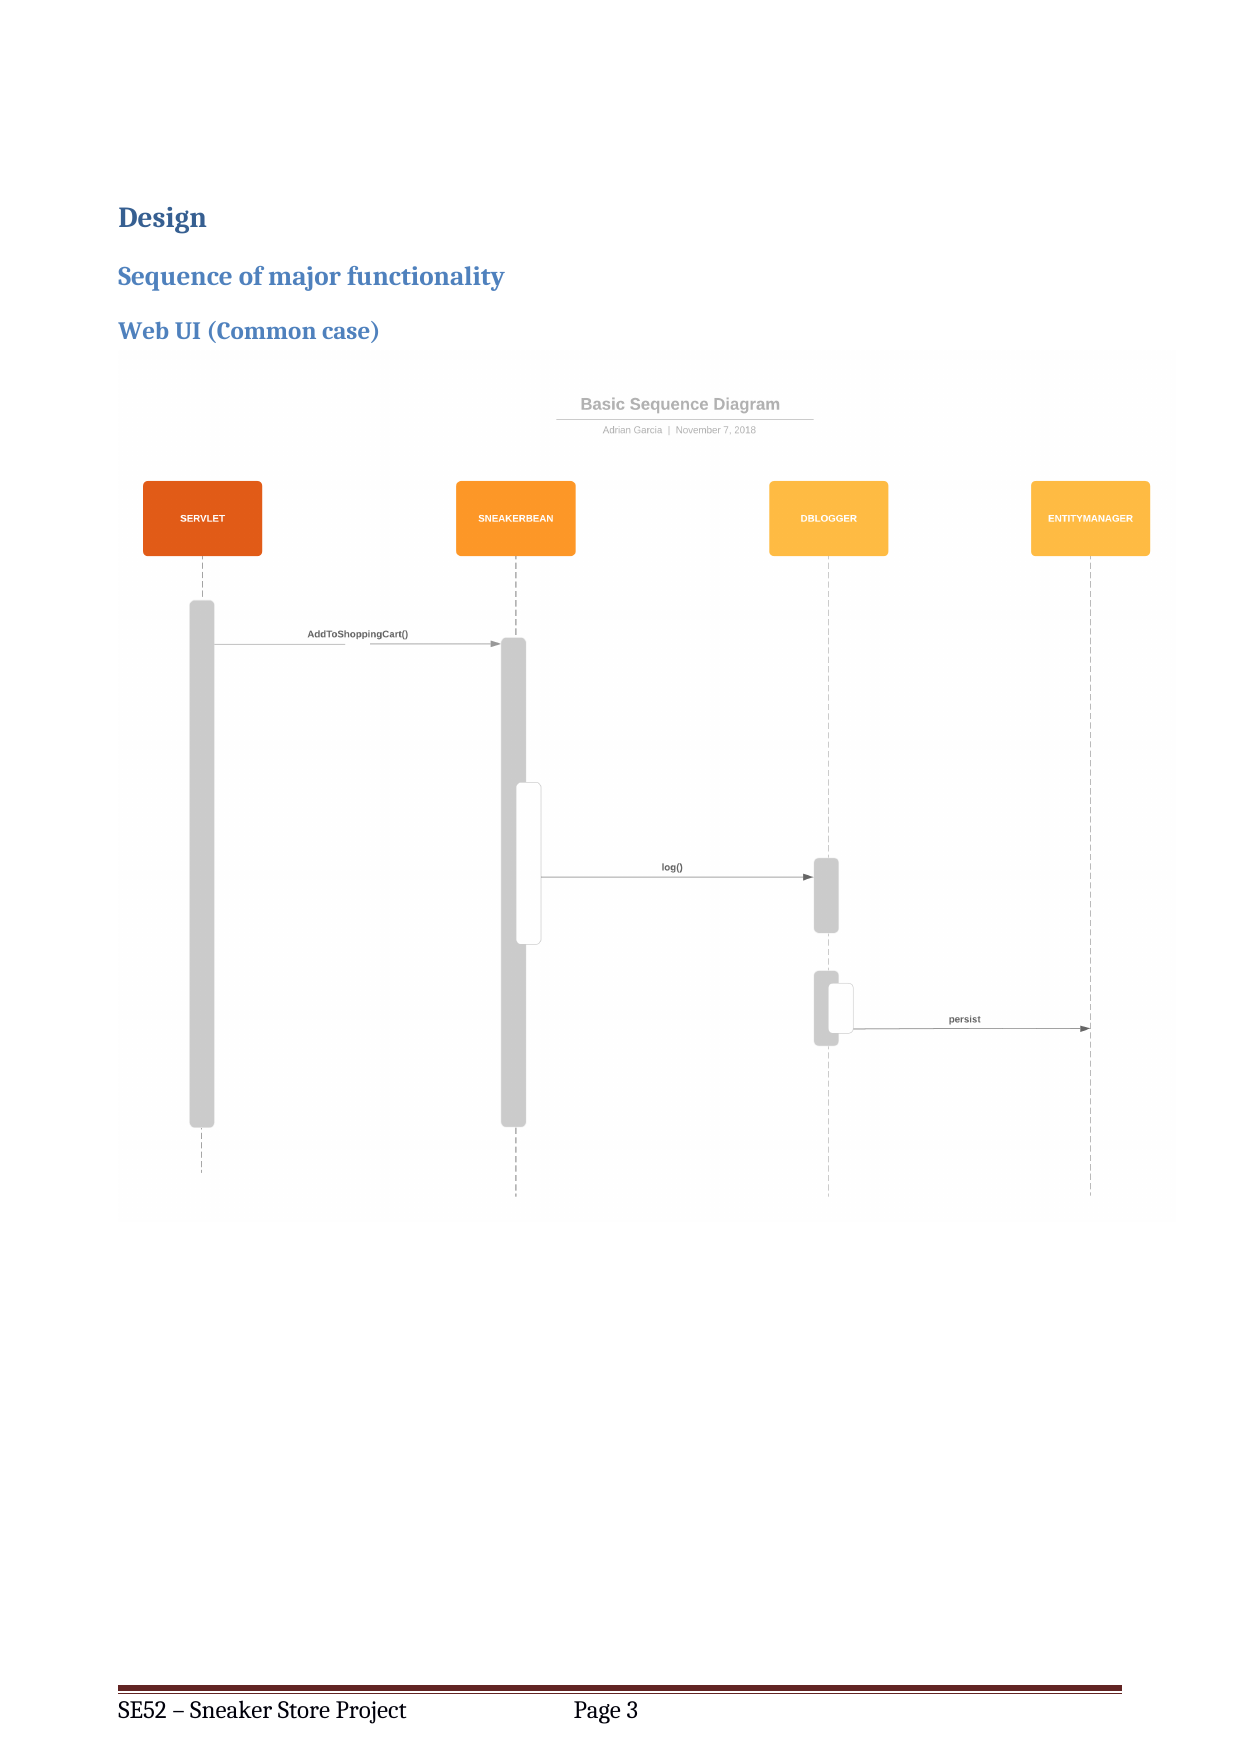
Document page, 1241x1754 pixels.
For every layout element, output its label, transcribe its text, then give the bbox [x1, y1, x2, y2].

subtitle Web UI (Common case) [118, 317, 1122, 346]
subtitle Design [118, 201, 1122, 235]
subtitle Sequence of major functionality [118, 261, 1122, 292]
picture [118, 350, 1176, 1222]
